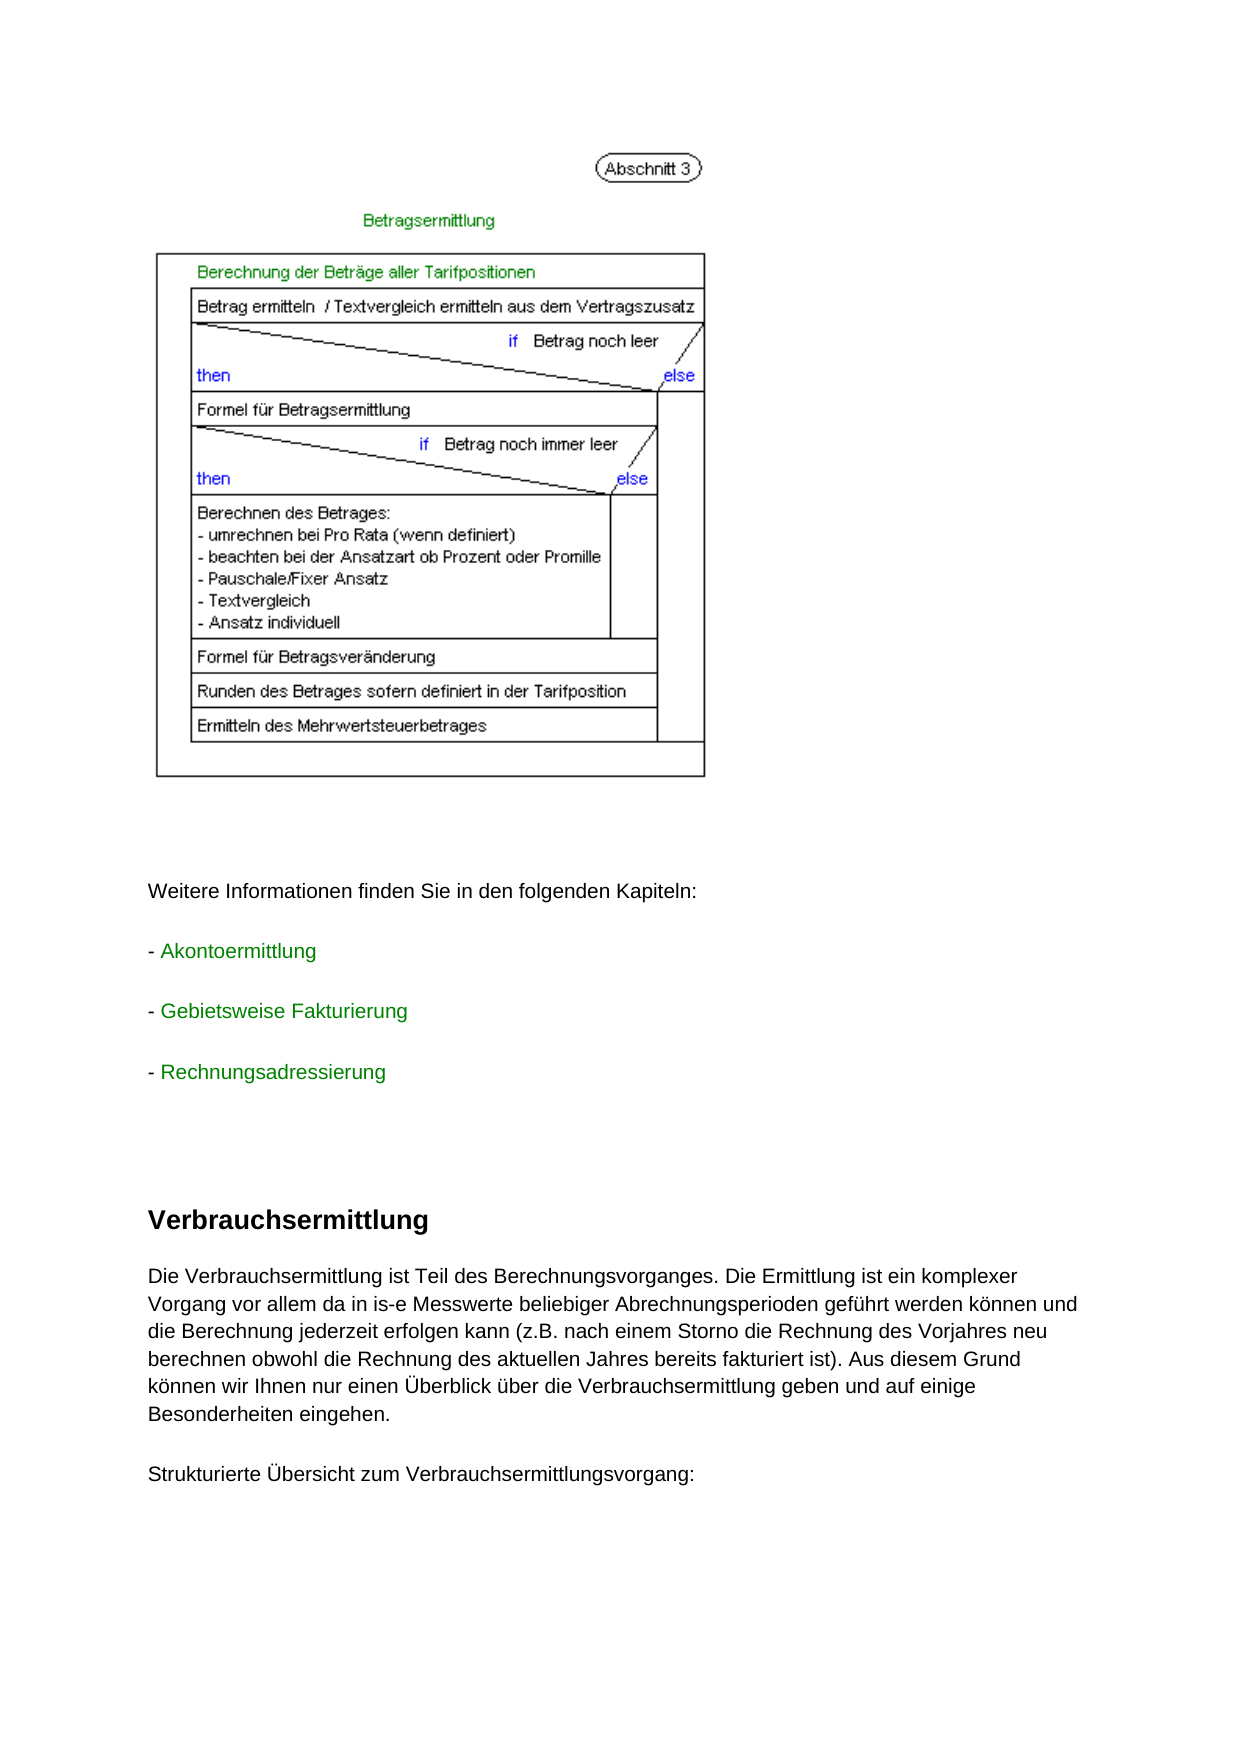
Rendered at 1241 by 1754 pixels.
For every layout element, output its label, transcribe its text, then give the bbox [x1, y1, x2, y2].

text Die Verbrauchsermittlung ist Teil des Berechnungsvorganges. Die Ermittlung ist ein komplexer Vorgang vor allem da in is-e Messwerte beliebiger Abrechnungsperioden geführt werden können und die Berechnung jederzeit erfolgen kann (z.B. nach einem Storno die Rechnung des Vorjahres neu berechnen obwohl die Rechnung des aktuellen Jahres bereits fakturiert ist). Aus diesem Grund können wir Ihnen nur einen Überblick über die Verbrauchsermittlung geben und auf einige Besonderheiten eingehen. [148, 1264, 1093, 1426]
text Strukturierte Übersicht zum Verbrauchsermittlungsvorgang: [148, 1462, 1093, 1486]
text - Rechnungsadressierung [148, 1059, 1093, 1083]
picture [147, 147, 707, 782]
text - Gebietsweise Fakturierung [148, 999, 1093, 1023]
subtitle Verbrauchsermittlung [148, 1204, 1093, 1235]
text - Akontoermittlung [148, 939, 1093, 963]
text Weitere Informationen finden Sie in den folgenden Kapiteln: [148, 879, 1093, 903]
